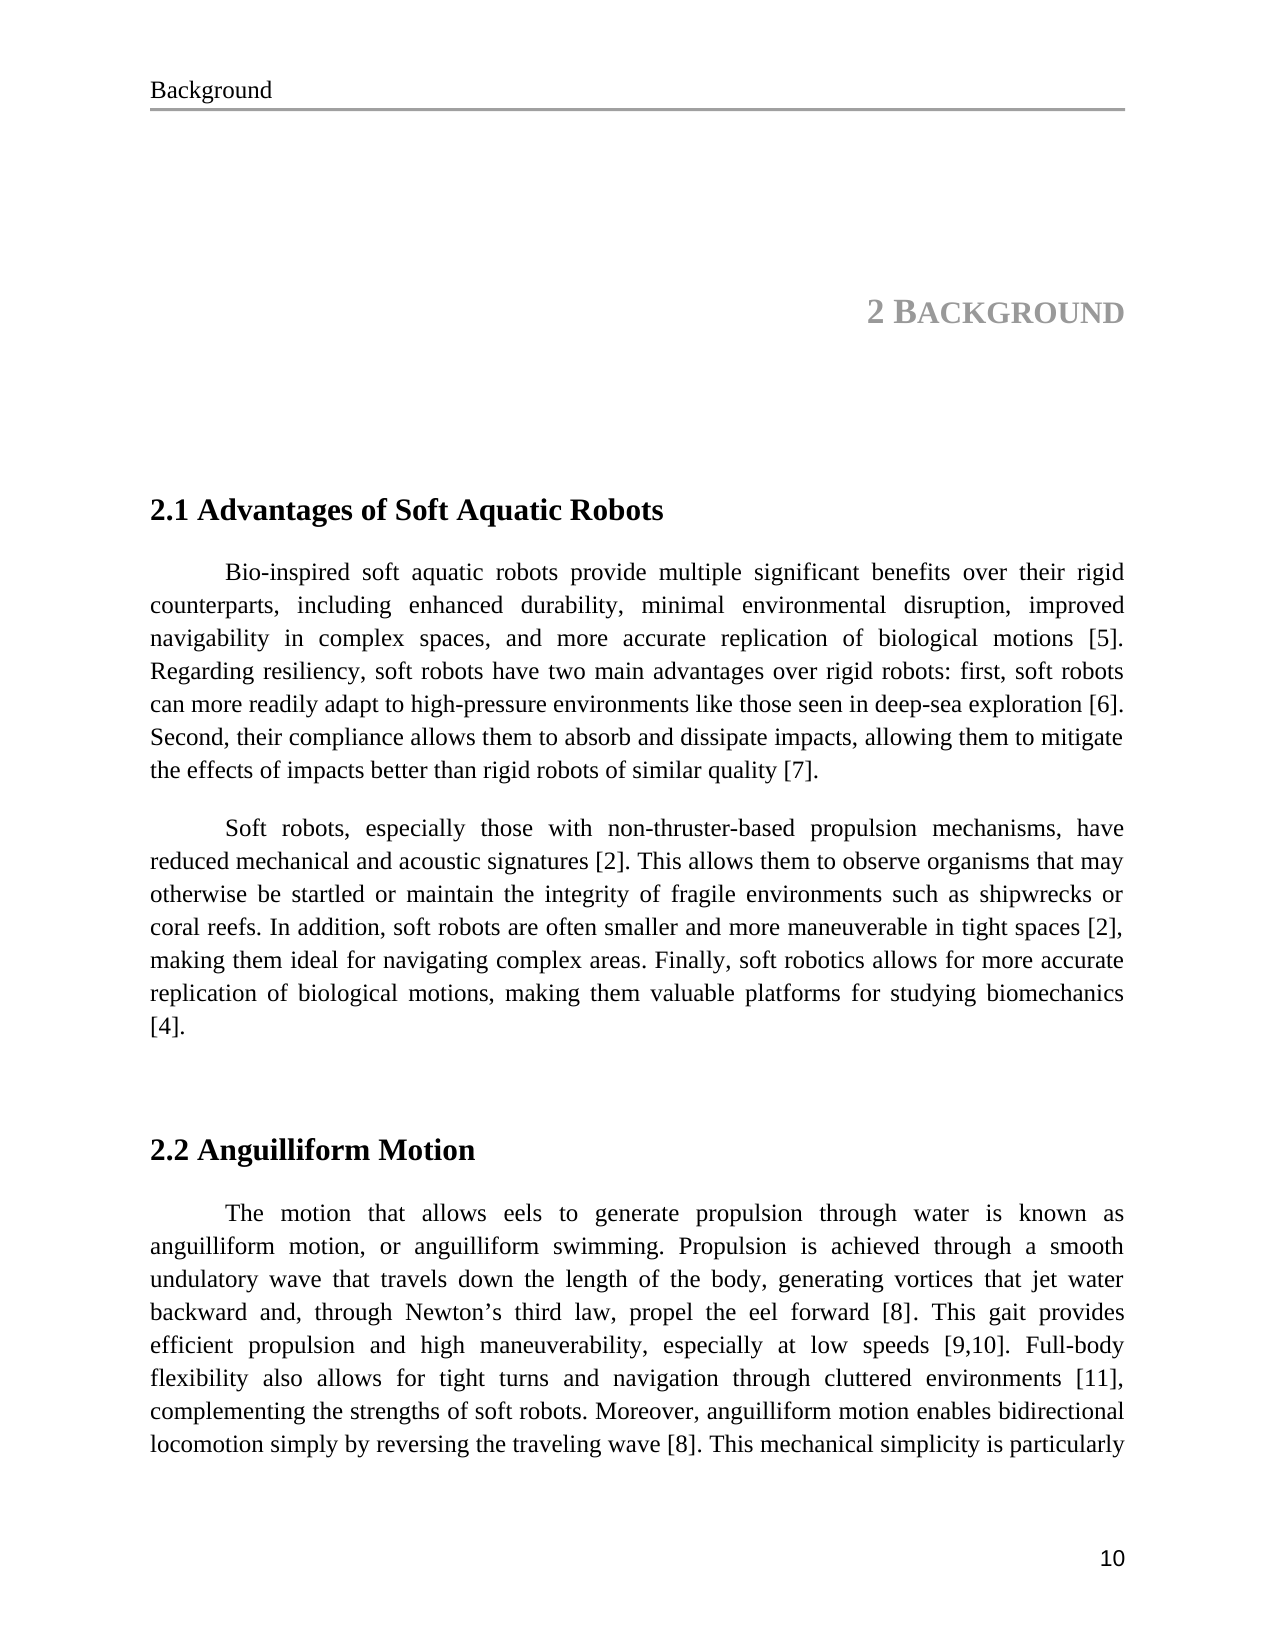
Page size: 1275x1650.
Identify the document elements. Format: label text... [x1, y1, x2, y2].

subtitle 2 BACKGROUND [150, 290, 1125, 331]
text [150, 1198, 1125, 1458]
subtitle 2.1 Advantages of Soft Aquatic Robots [150, 491, 1125, 527]
text Bio-inspired soft aquatic robots provide multiple significant benefits over their rigid counterparts, including enhanced durability, minimal environmental disruption, improved navigability in complex spaces, and more accurate replication of biological motions [5]. Regarding resiliency, soft robots have two main advantages over rigid robots: first, soft robots can more readily adapt to high-pressure environments like those seen in deep-sea exploration [6]. Second, their compliance allows them to absorb and dissipate impacts, allowing them to mitigate the effects of impacts better than rigid robots of similar quality [7]. [150, 557, 1125, 784]
text Soft robots, especially those with non-thruster-based propulsion mechanisms, have reduced mechanical and acoustic signatures [2]. This allows them to observe organisms that may otherwise be startled or maintain the integrity of fragile environments such as shipwrecks or coral reefs. In addition, soft robots are often smaller and more maneuverable in tight spaces [2], making them ideal for navigating complex areas. Finally, soft robotics allows for more accurate replication of biological motions, making them valuable platforms for studying biomechanics [4]. [150, 813, 1125, 1040]
subtitle 2.2 Anguilliform Motion [150, 1131, 1125, 1167]
